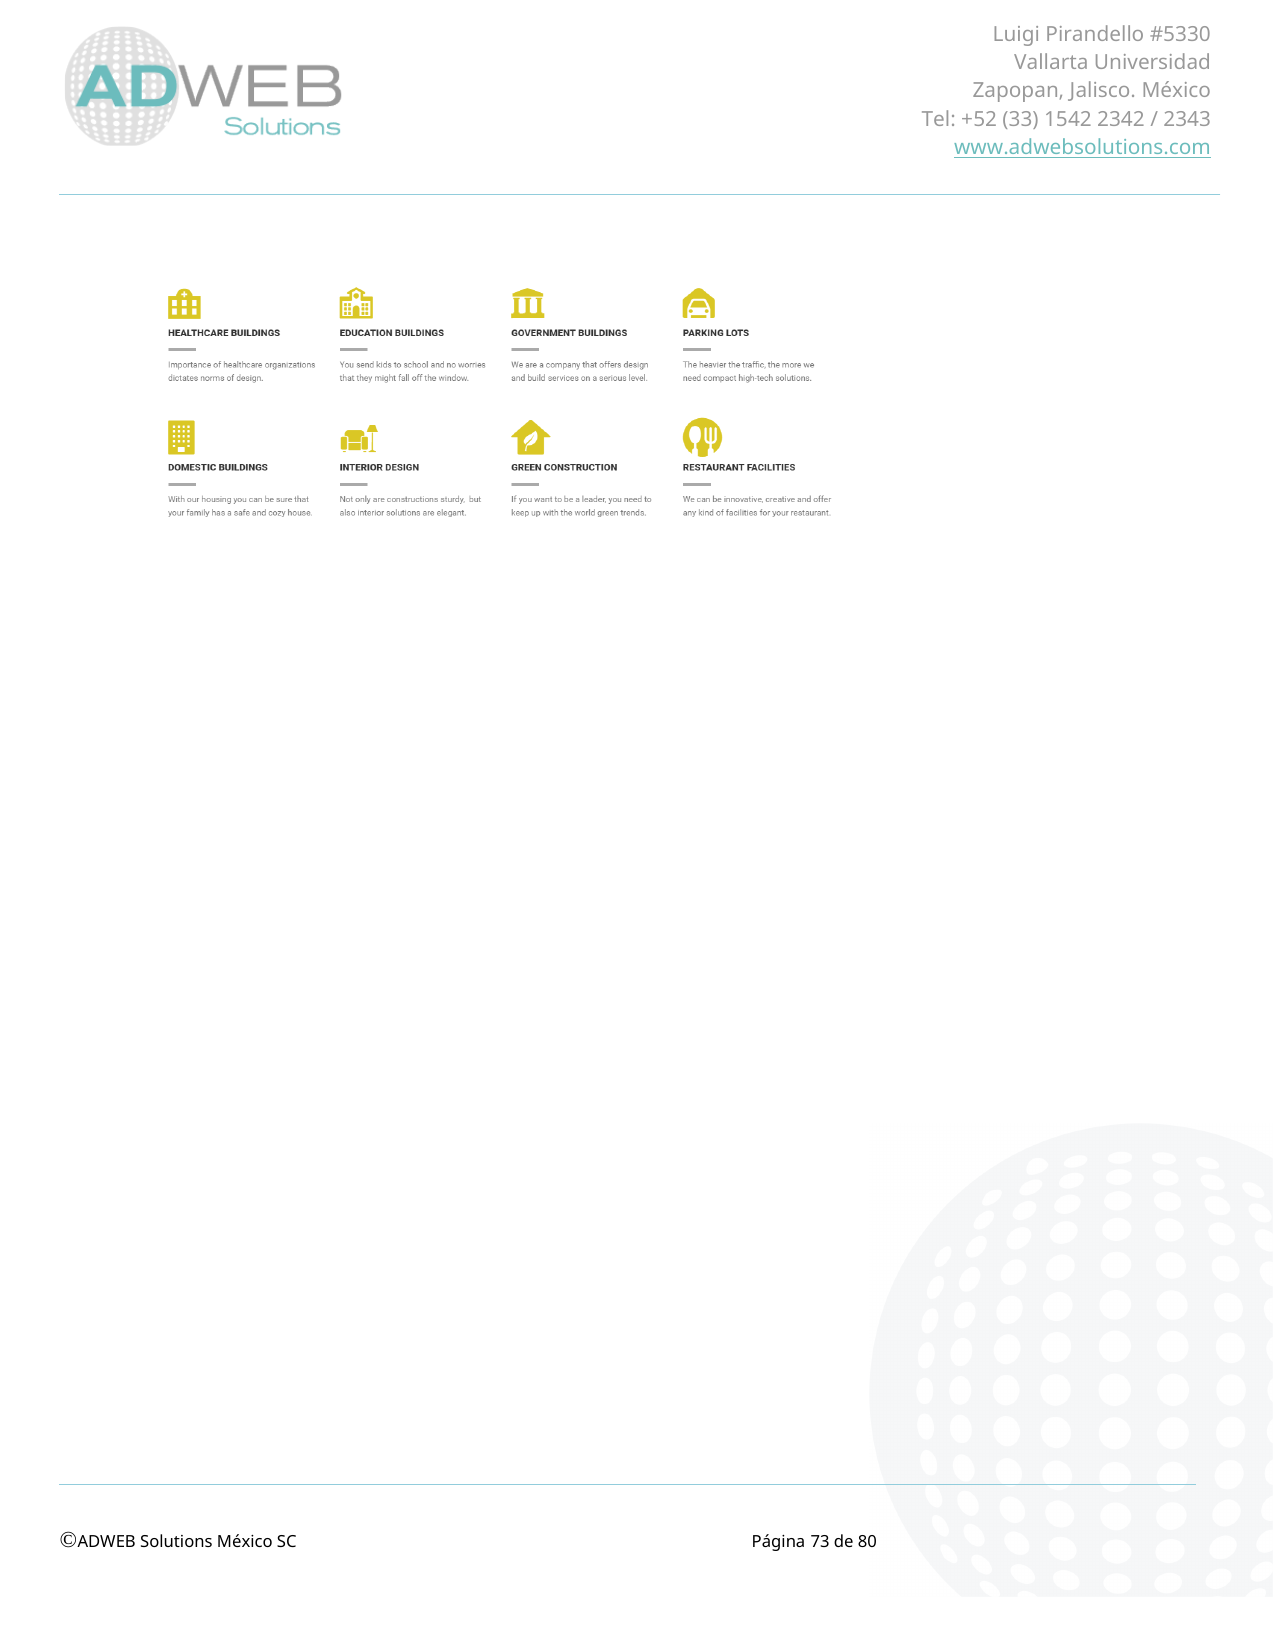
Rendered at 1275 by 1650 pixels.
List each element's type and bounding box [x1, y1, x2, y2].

picture [869, 1123, 1273, 1597]
picture [94, 255, 887, 544]
picture [64, 26, 348, 145]
